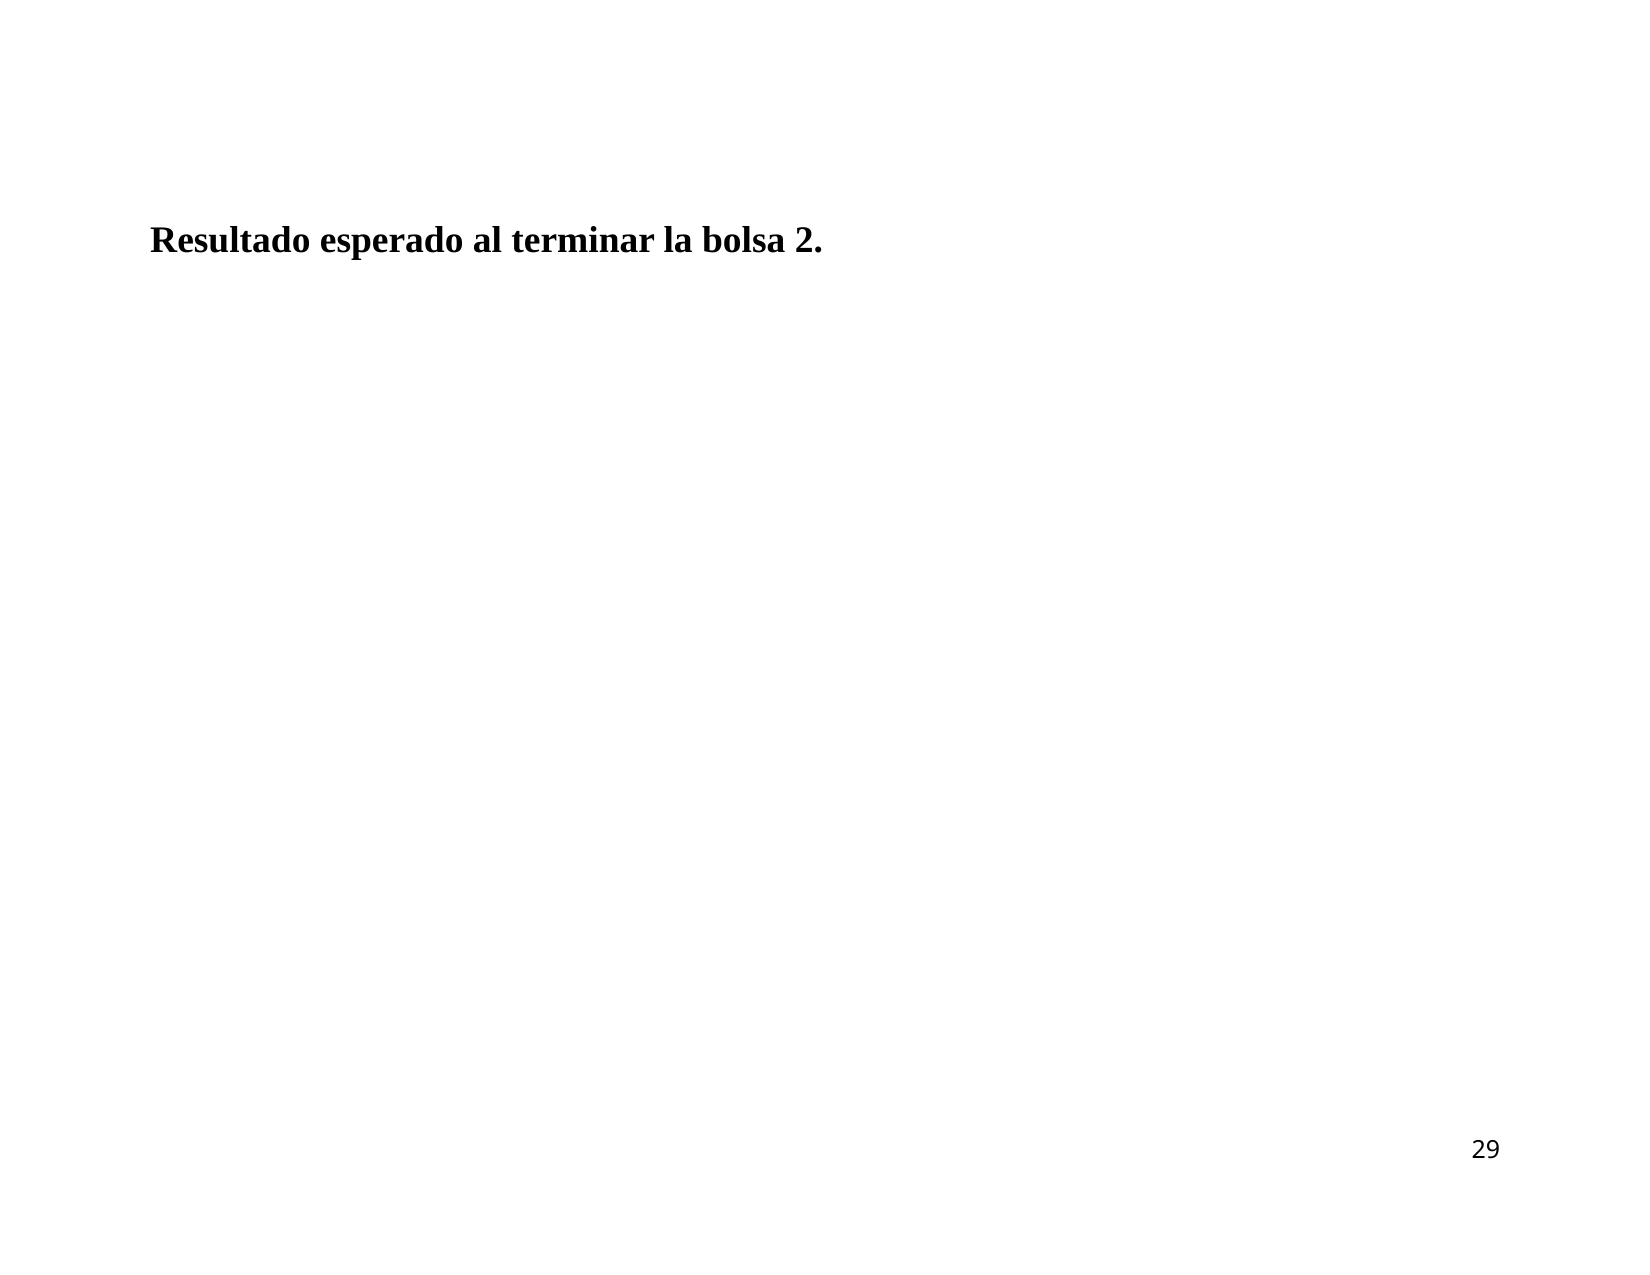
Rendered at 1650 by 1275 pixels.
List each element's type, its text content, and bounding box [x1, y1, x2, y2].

text Resultado esperado al terminar la bolsa 2. [150, 218, 1500, 261]
